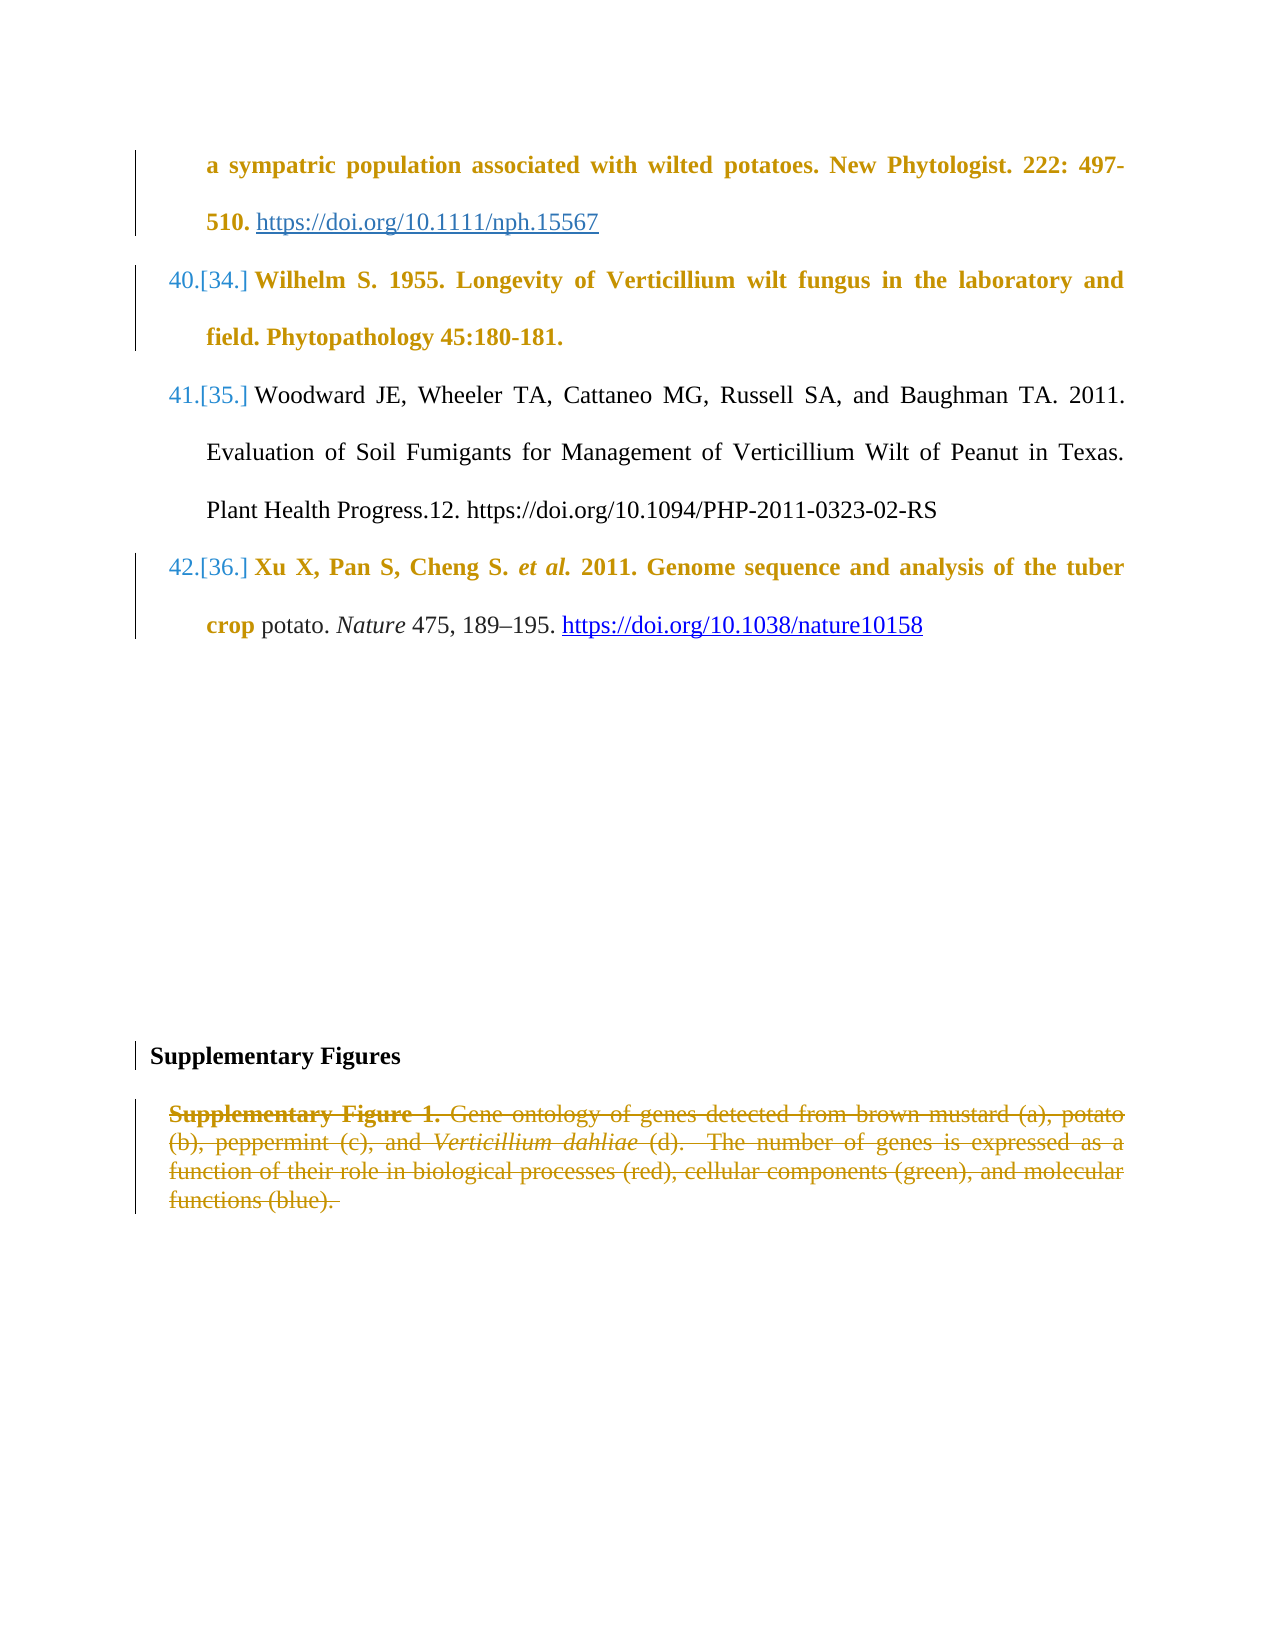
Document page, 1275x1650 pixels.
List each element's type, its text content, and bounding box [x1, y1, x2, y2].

list Xu X, Pan S, Cheng S. et al. 2011. Genome sequence and analysis of the tuber crop potato. Nature 475, 189–195. https://doi.org/10.1038/nature10158 [169, 552, 1125, 639]
list Wilhelm S. 1955. Longevity of Verticillium wilt fungus in the laboratory and field. Phytopathology 45:180-181. [169, 265, 1125, 351]
text Supplementary Figures [150, 1041, 1125, 1070]
list Woodward JE, Wheeler TA, Cattaneo MG, Russell SA, and Baughman TA. 2011. Evaluation of Soil Fumigants for Management of Verticillium Wilt of Peanut in Texas. Plant Health Progress.12. https://doi.org/10.1094/PHP-2011-0323-02-RS [169, 380, 1125, 524]
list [169, 150, 1125, 236]
